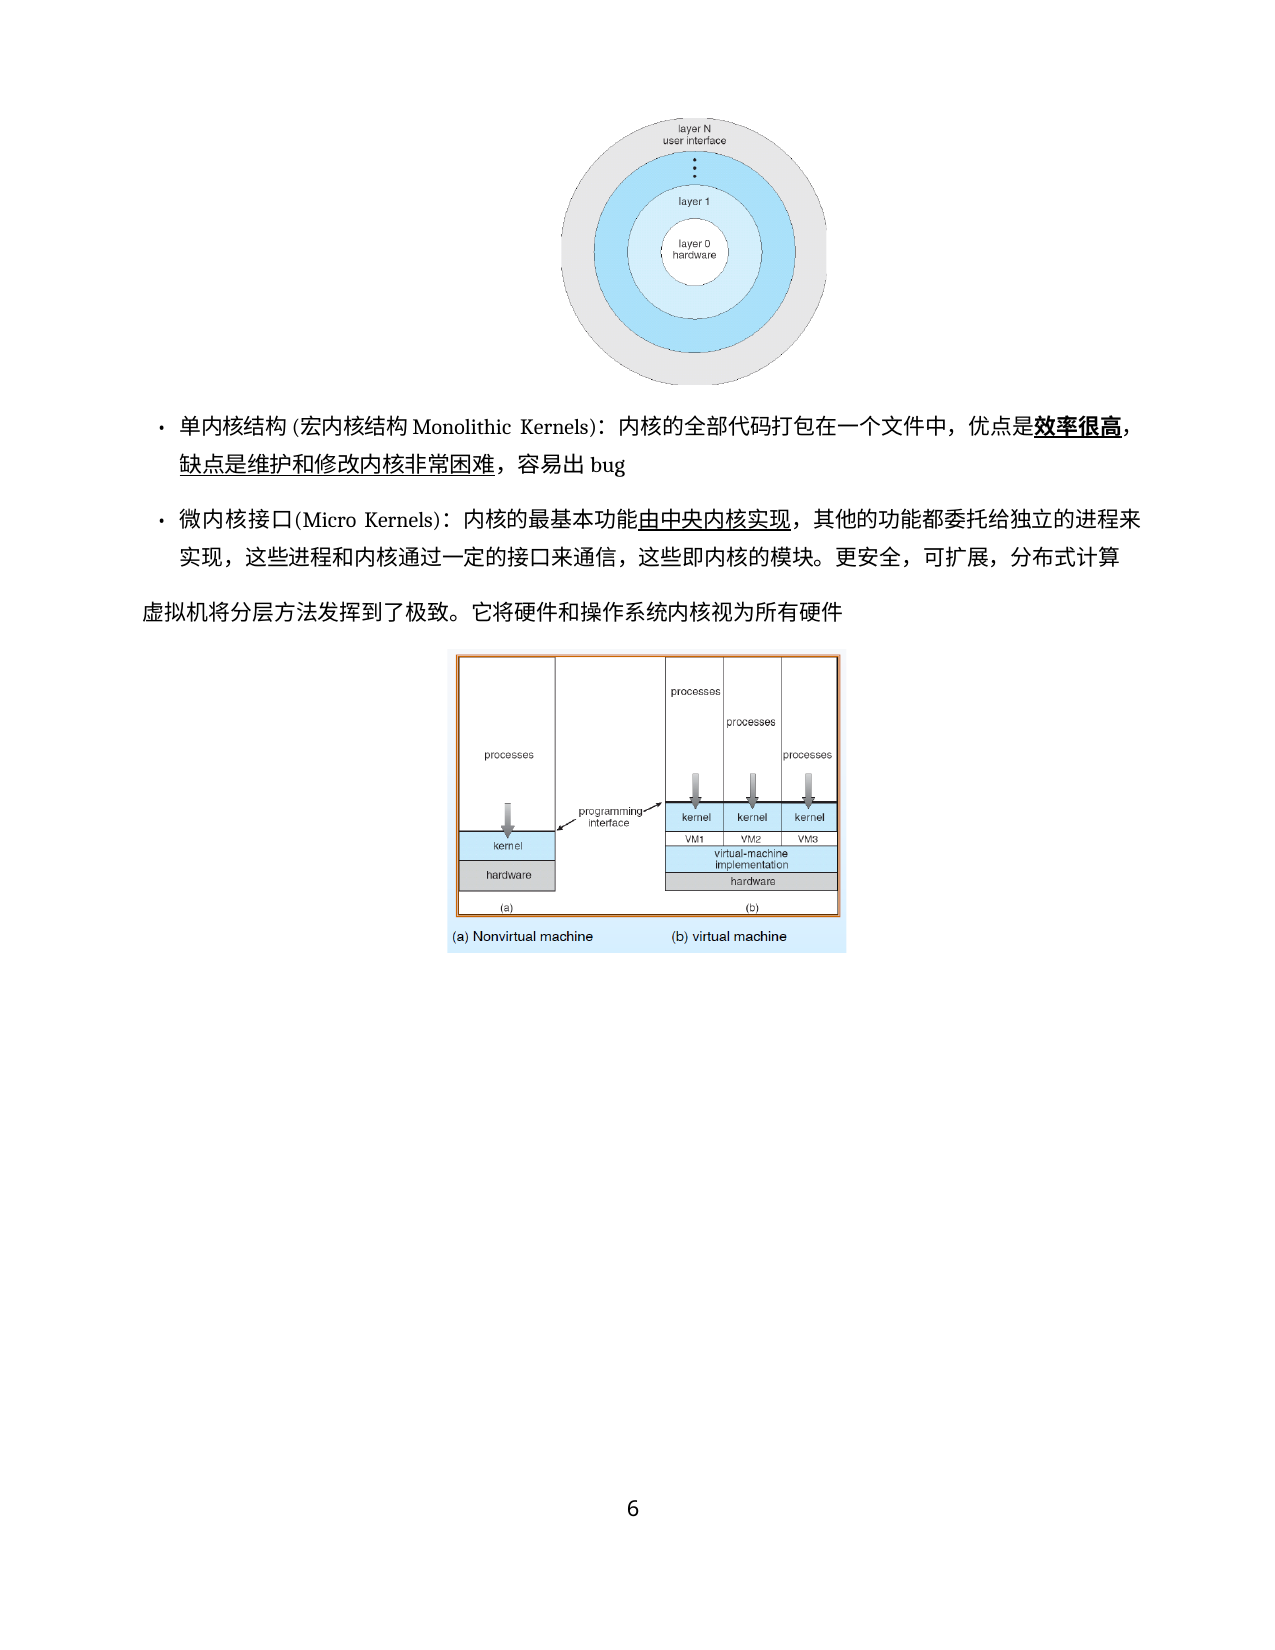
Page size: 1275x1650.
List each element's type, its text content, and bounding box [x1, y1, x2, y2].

text 虚拟机将分层方法发挥到了极致。它将硬件和操作系统内核视为所有硬件 [77, 595, 1148, 627]
list 微内核接口(Micro Kernels)：内核的最基本功能由中央内核实现，其他的功能都委托给独立的进程来实现，这些进程和内核通过一定的接口来通信，这些即内核的模块。更安全，可扩展，分布式计算 [157, 502, 1148, 572]
list 单内核结构 (宏内核结构 Monolithic Kernels)：内核的全部代码打包在一个文件中，优点是效率很高， 缺点是维护和修改内核非常困难，容易出 bug [157, 409, 1163, 479]
picture [561, 118, 827, 385]
picture [447, 649, 847, 953]
